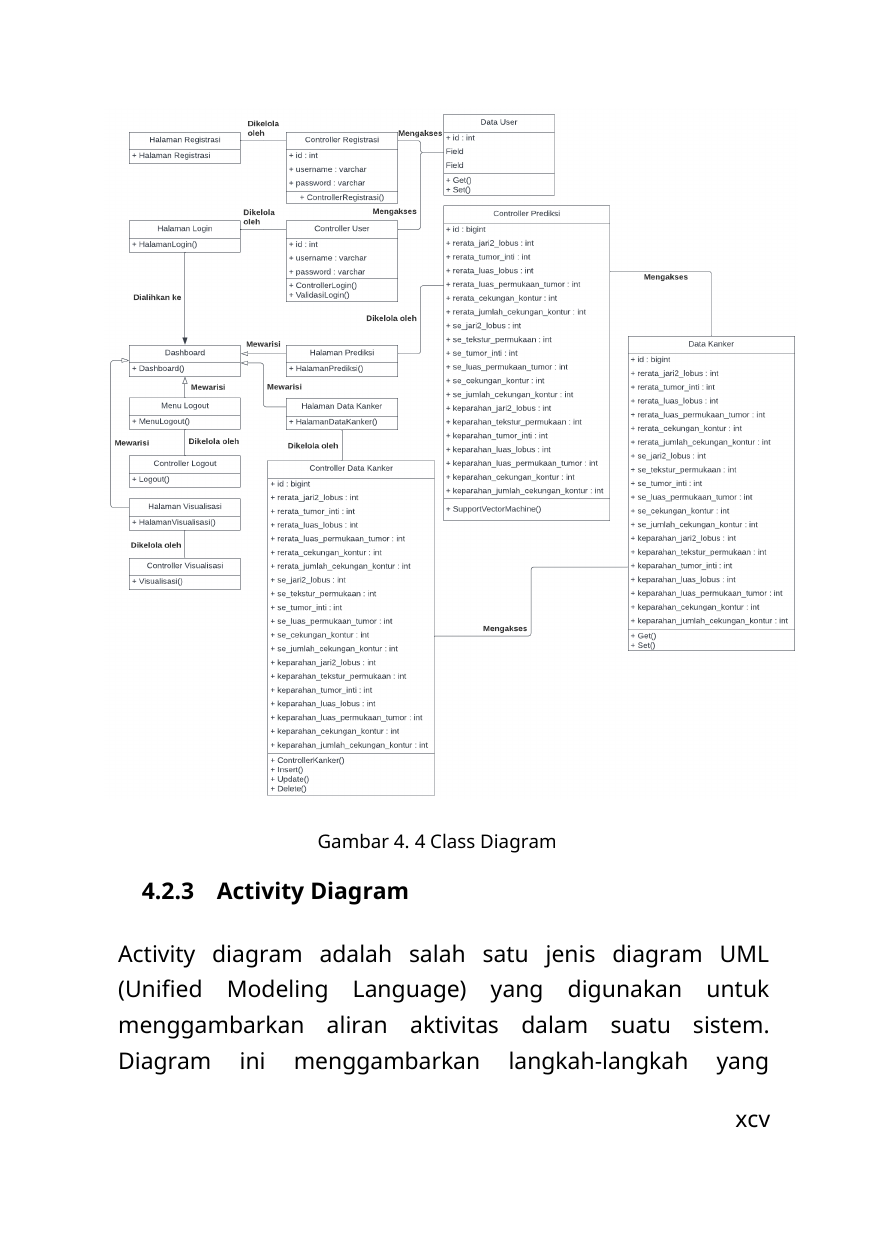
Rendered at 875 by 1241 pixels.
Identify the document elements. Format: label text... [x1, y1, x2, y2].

list Activity Diagram [142, 875, 770, 906]
picture [104, 108, 798, 799]
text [118, 937, 770, 1077]
text Gambar 4. 4 Class Diagram [104, 829, 770, 854]
